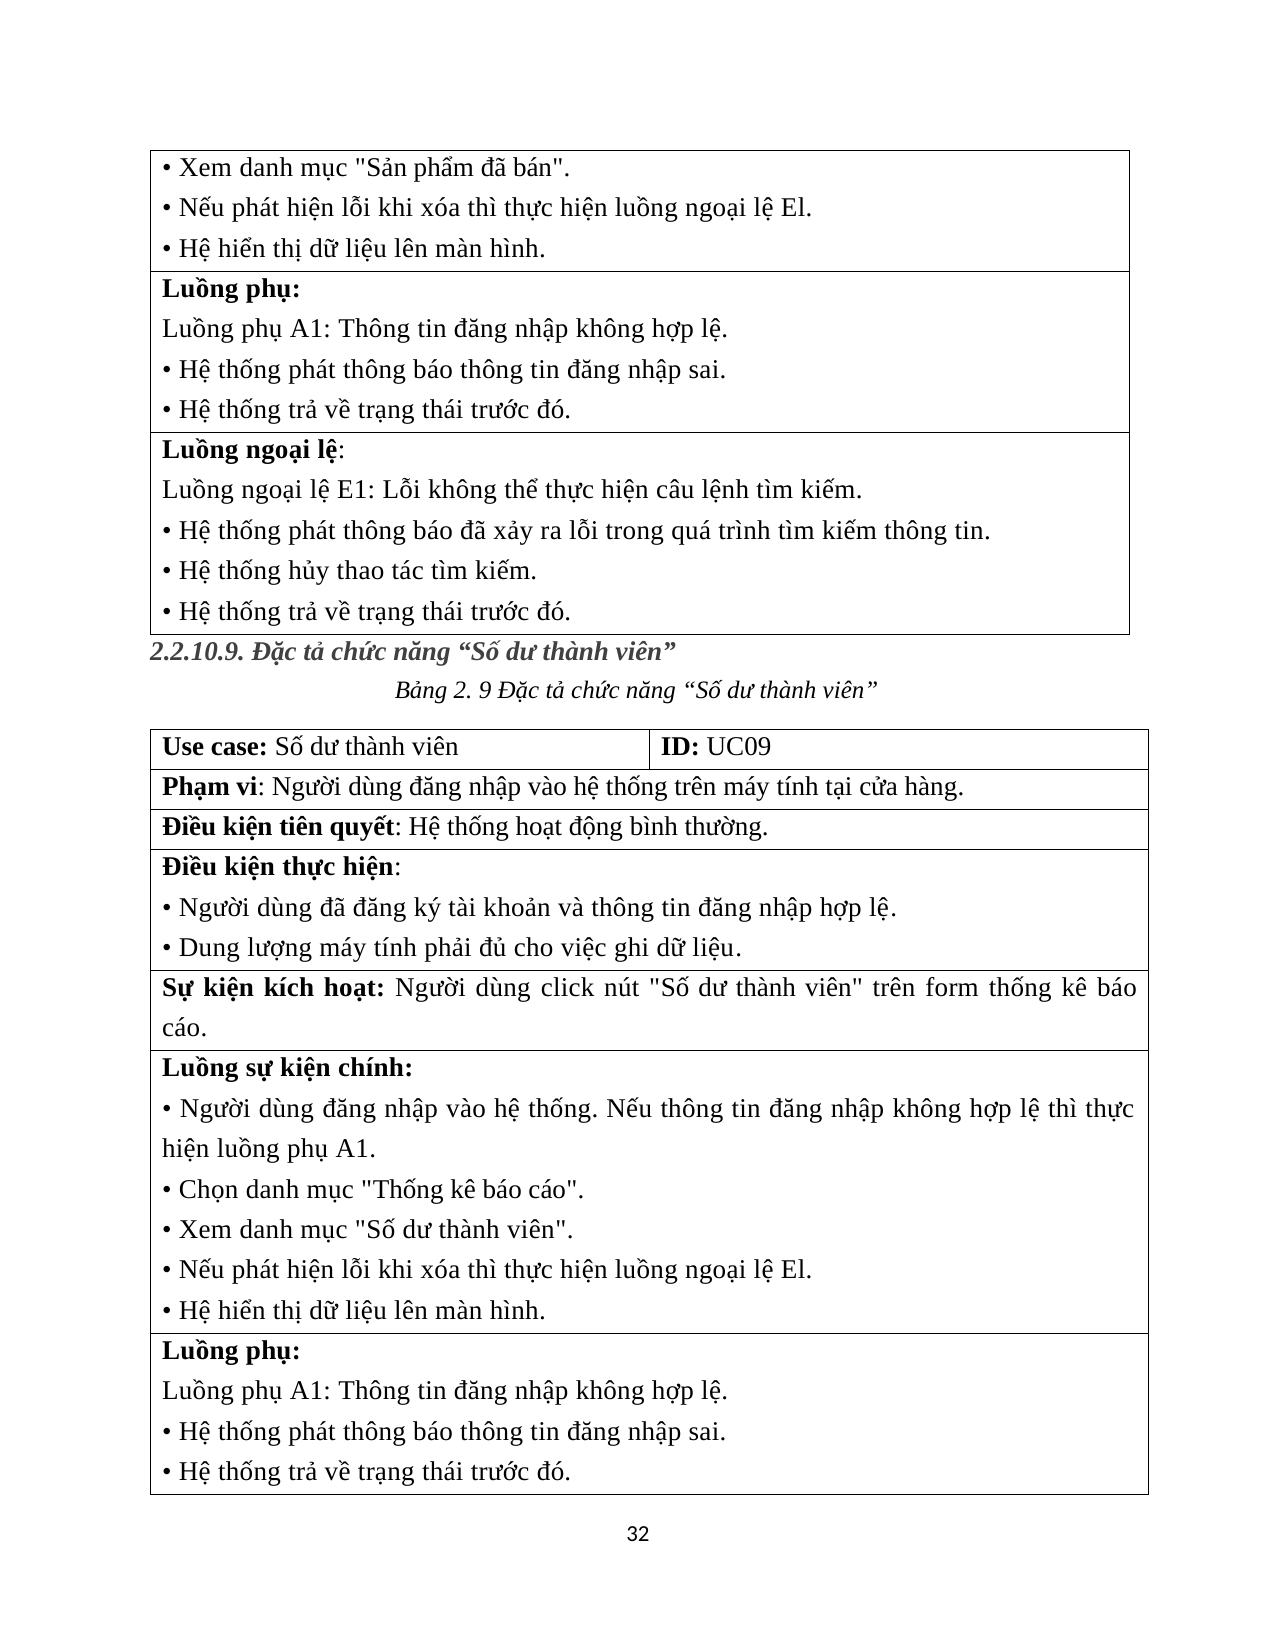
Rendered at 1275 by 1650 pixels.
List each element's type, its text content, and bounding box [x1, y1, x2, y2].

table_cell Điều kiện thực hiện: • Người dùng đã đăng ký tài khoản và thông tin đăng nhập hợp lệ. • Dung lượng máy tính phải đủ cho việc ghi dữ liệu. [151, 850, 1148, 970]
table_cell Phạm vi: Người dùng đăng nhập vào hệ thống trên máy tính tại cửa hàng. [151, 770, 1148, 809]
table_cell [151, 151, 1129, 271]
table_cell Luồng ngoại lệ: Luồng ngoại lệ E1: Lỗi không thể thực hiện câu lệnh tìm kiếm. • Hệ thống phát thông báo đã xảy ra lỗi trong quá trình tìm kiếm thông tin. • Hệ thống hủy thao tác tìm kiếm. • Hệ thống trả về trạng thái trước đó. [151, 433, 1129, 634]
text Bảng 2. 9 Đặc tả chức năng “Số dư thành viên” [150, 675, 1125, 704]
table_header ID: UC09 [650, 730, 1148, 769]
table_cell Điều kiện tiên quyết: Hệ thống hoạt động bình thường. [151, 810, 1148, 849]
table_cell Luồng phụ: Luồng phụ A1: Thông tin đăng nhập không hợp lệ. • Hệ thống phát thông báo thông tin đăng nhập sai. • Hệ thống trả về trạng thái trước đó. [151, 272, 1129, 432]
table_cell Sự kiện kích hoạt: Người dùng click nút "Số dư thành viên" trên form thống kê báo cáo. [151, 971, 1148, 1050]
subtitle 2.2.10.9. Đặc tả chức năng “Số dư thành viên” [150, 635, 1125, 666]
table_cell Luồng sự kiện chính: • Người dùng đăng nhập vào hệ thống. Nếu thông tin đăng nhập không hợp lệ thì thực hiện luồng phụ A1. • Chọn danh mục "Thống kê báo cáo". • Xem danh mục "Số dư thành viên". • Nếu phát hiện lỗi khi xóa thì thực hiện luồng ngoại lệ El. • Hệ hiển thị dữ liệu lên màn hình. [151, 1051, 1148, 1333]
table_cell Luồng phụ: Luồng phụ A1: Thông tin đăng nhập không hợp lệ. • Hệ thống phát thông báo thông tin đăng nhập sai. • Hệ thống trả về trạng thái trước đó. [151, 1334, 1148, 1494]
table_header Use case: Số dư thành viên [151, 730, 649, 769]
